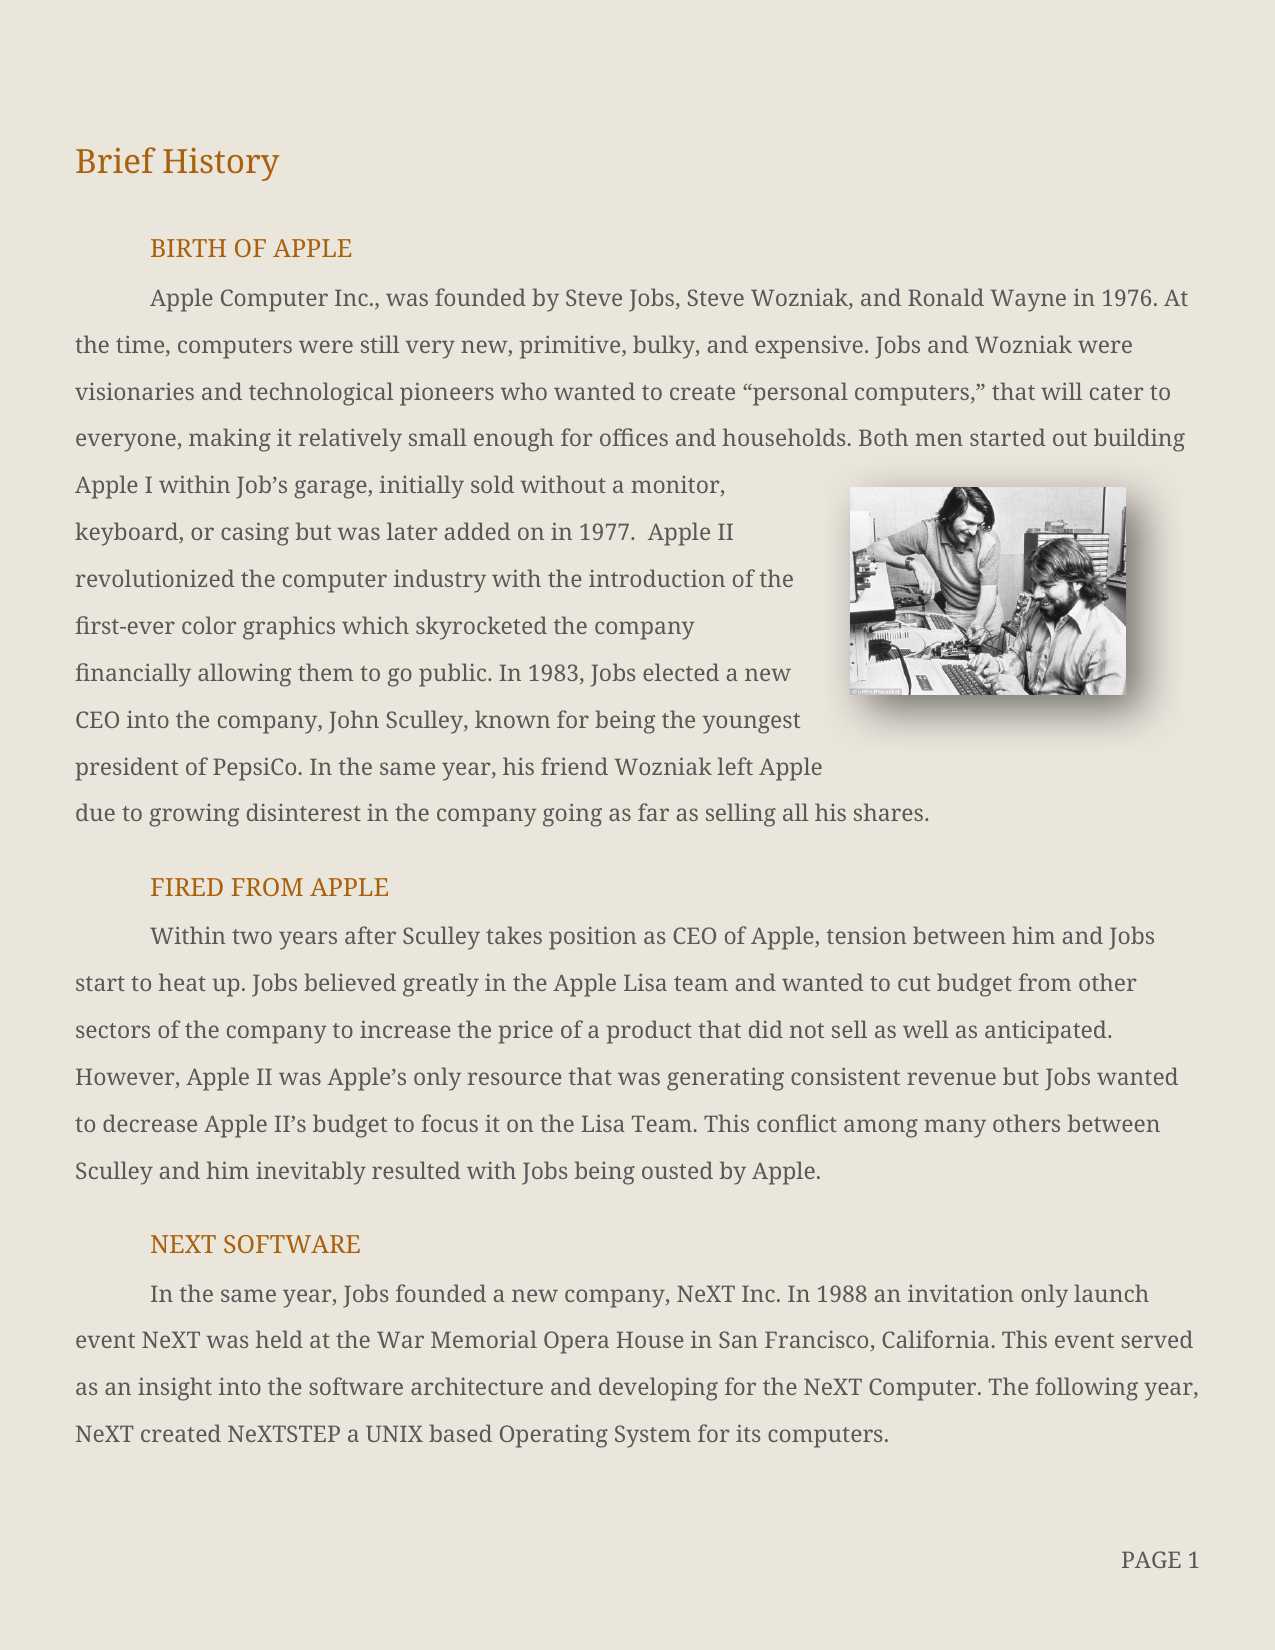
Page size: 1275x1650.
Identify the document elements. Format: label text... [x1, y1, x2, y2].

subtitle birth of apple [75, 231, 1200, 265]
subtitle Brief History [75, 137, 1200, 183]
text Within two years after Sculley takes position as CEO of Apple, tension between him and Jobs start to heat up. Jobs believed greatly in the Apple Lisa team and wanted to cut budget from other sectors of the company to increase the price of a product that did not sell as well as anticipated. However, Apple II was Apple’s only resource that was generating consistent revenue but Jobs wanted to decrease Apple II’s budget to focus it on the Lisa Team. This conflict among many others between Sculley and him inevitably resulted with Jobs being ousted by Apple. [75, 920, 1200, 1186]
subtitle fired from apple [75, 869, 1200, 903]
text In the same year, Jobs founded a new company, NeXT Inc. In 1988 an invitation only launch event NeXT was held at the War Memorial Opera House in San Francisco, California. This event served as an insight into the software architecture and developing for the NeXT Computer. The following year, NeXT created NeXTSTEP a UNIX based Operating System for its computers. [75, 1277, 1200, 1449]
text Apple Computer Inc., was founded by Steve Jobs, Steve Wozniak, and Ronald Wayne in 1976. At the time, computers were still very new, primitive, bulky, and expensive. Jobs and Wozniak were visionaries and technological pioneers who wanted to create “personal computers,” that will cater to everyone, making it relatively small enough for offices and households. Both men started out building Apple I within Job’s garage, initially sold without a monitor, keyboard, or casing but was later added on in 1977. Apple II revolutionized the computer industry with the introduction of the first-ever color graphics which skyrocketed the company financially allowing them to go public. In 1983, Jobs elected a new CEO into the company, John Sculley, known for being the youngest president of PepsiCo. In the same year, his friend Wozniak left Apple due to growing disinterest in the company going as far as selling all his shares. [75, 282, 1200, 828]
subtitle Next software [75, 1226, 1200, 1261]
picture [850, 487, 1126, 695]
